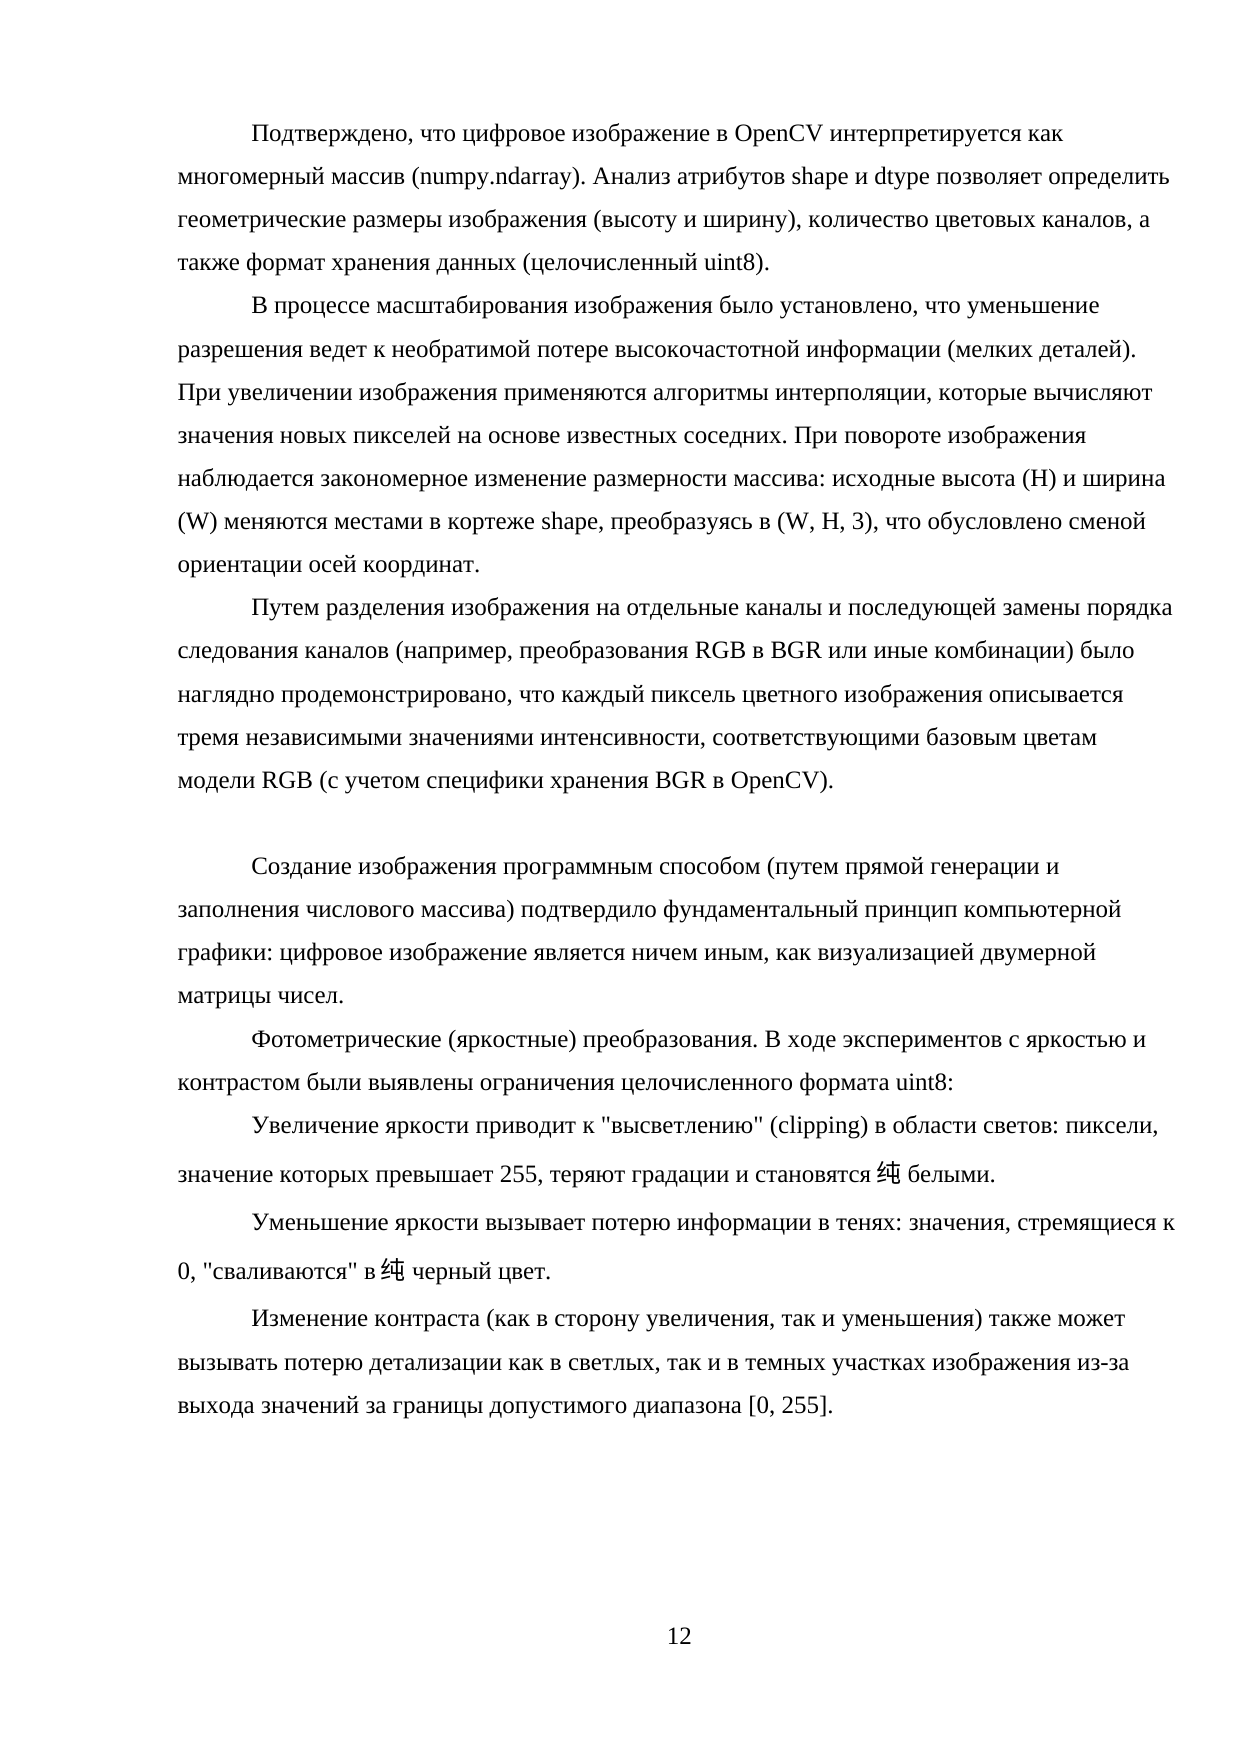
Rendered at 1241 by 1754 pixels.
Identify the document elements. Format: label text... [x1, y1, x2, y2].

text Создание изображения программным способом (путем прямой генерации и заполнения числового массива) подтвердило фундаментальный принцип компьютерной графики: цифровое изображение является ничем иным, как визуализацией двумерной матрицы чисел. [177, 851, 1181, 1009]
text Изменение контраста (как в сторону увеличения, так и уменьшения) также может вызывать потерю детализации как в светлых, так и в темных участках изображения из-за выхода значений за границы допустимого диапазона [0, 255]. [177, 1303, 1181, 1418]
text Увеличение яркости приводит к "высветлению" (clipping) в области светов: пиксели, значение которых превышает 255, теряют градации и становятся纯 белыми. [177, 1110, 1181, 1190]
text Путем разделения изображения на отдельные каналы и последующей замены порядка следования каналов (например, преобразования RGB в BGR или иные комбинации) было наглядно продемонстрировано, что каждый пиксель цветного изображения описывается тремя независимыми значениями интенсивности, соответствующими базовым цветам модели RGB (с учетом специфики хранения BGR в OpenCV). [177, 592, 1181, 794]
text В процессе масштабирования изображения было установлено, что уменьшение разрешения ведет к необратимой потере высокочастотной информации (мелких деталей). При увеличении изображения применяются алгоритмы интерполяции, которые вычисляют значения новых пикселей на основе известных соседних. При повороте изображения наблюдается закономерное изменение размерности массива: исходные высота (H) и ширина (W) меняются местами в кортеже shape, преобразуясь в (W, H, 3), что обусловлено сменой ориентации осей координат. [177, 291, 1181, 578]
text Фотометрические (яркостные) преобразования. В ходе экспериментов с яркостью и контрастом были выявлены ограничения целочисленного формата uint8: [177, 1024, 1181, 1096]
text Подтверждено, что цифровое изображение в OpenCV интерпретируется как многомерный массив (numpy.ndarray). Анализ атрибутов shape и dtype позволяет определить геометрические размеры изображения (высоту и ширину), количество цветовых каналов, а также формат хранения данных (целочисленный uint8). [177, 118, 1181, 276]
text Уменьшение яркости вызывает потерю информации в тенях: значения, стремящиеся к 0, "сваливаются" в纯 черный цвет. [177, 1207, 1181, 1287]
